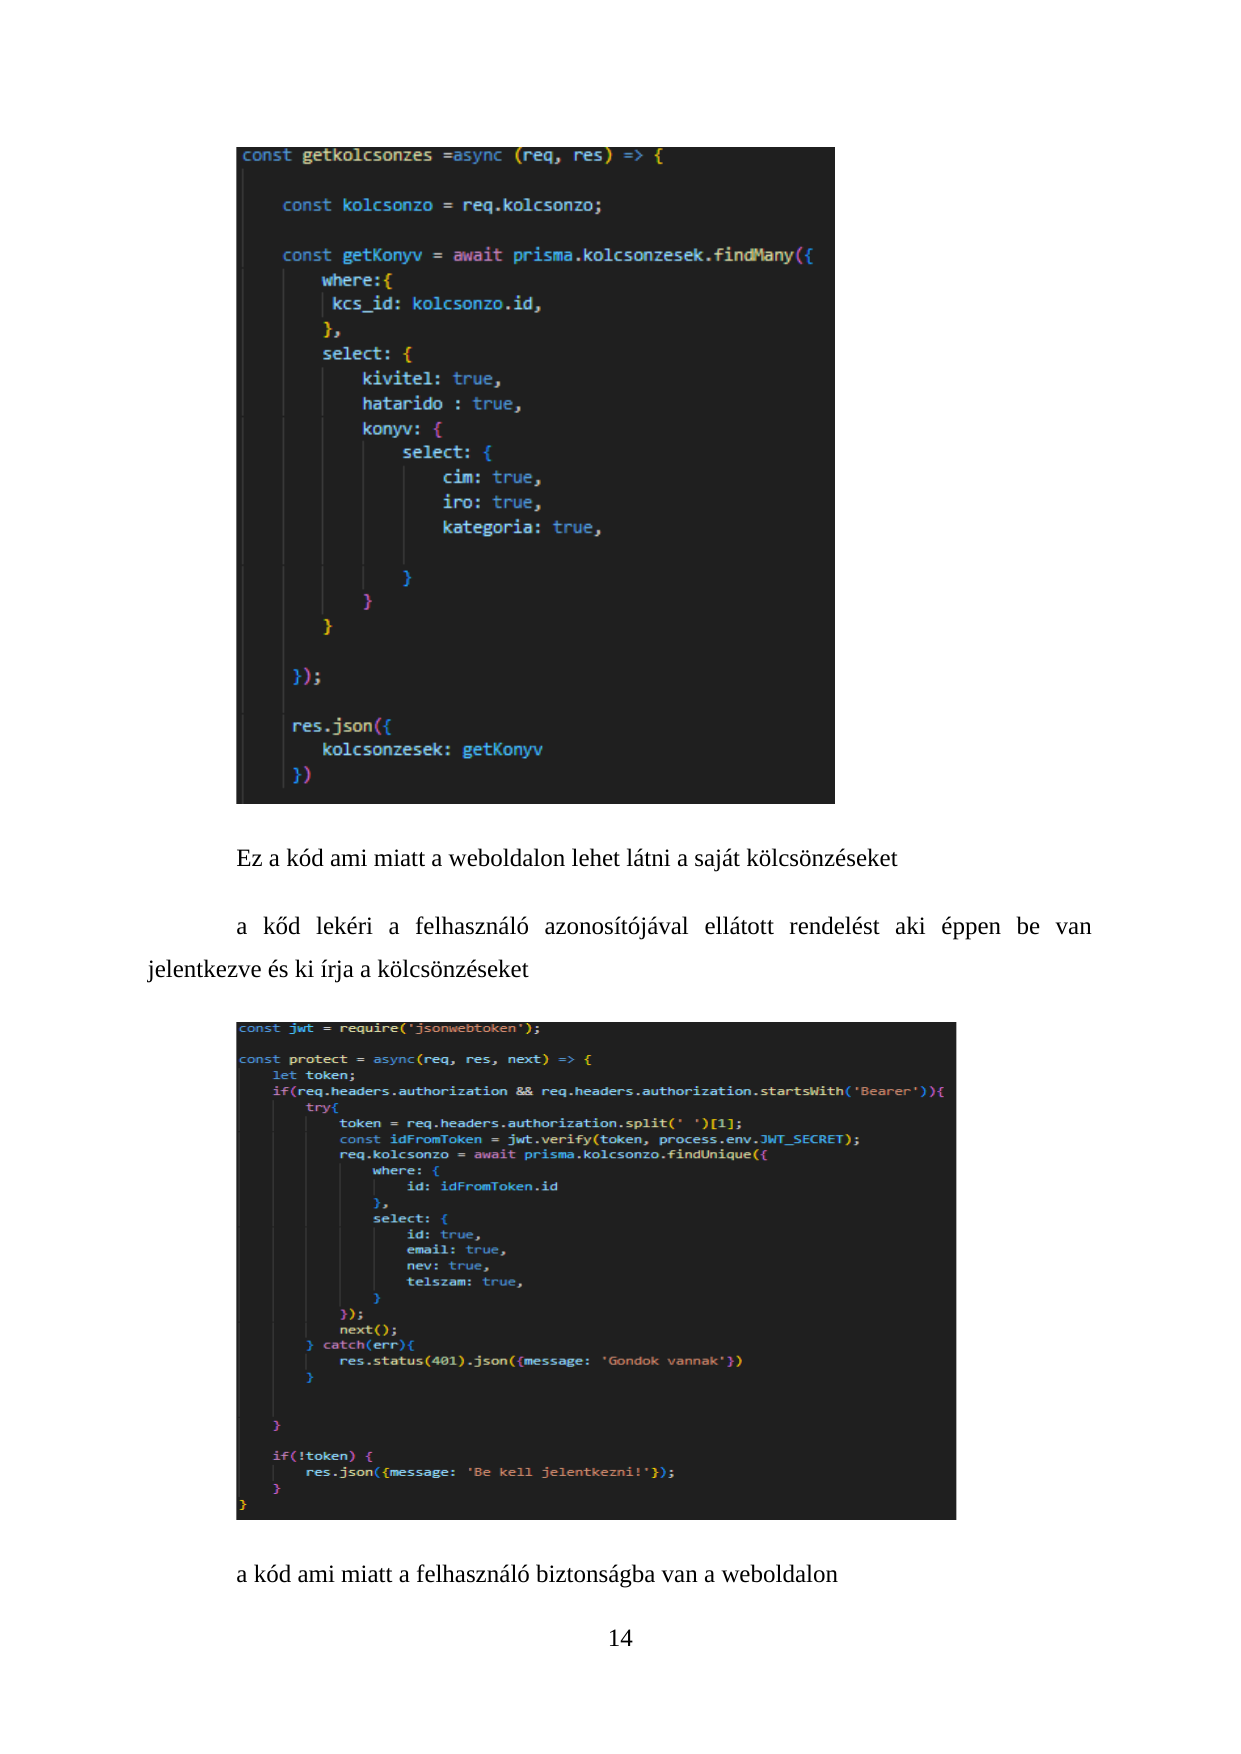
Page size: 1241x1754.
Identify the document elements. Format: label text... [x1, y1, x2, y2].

text a kőd lekéri a felhasználó azonosítójával ellátott rendelést aki éppen be van jelentkezve és ki írja a kölcsönzéseket [148, 911, 1093, 983]
picture [236, 1022, 957, 1520]
text a kód ami miatt a felhasználó biztonságba van a weboldalon [148, 1559, 1093, 1588]
text Ez a kód ami miatt a weboldalon lehet látni a saját kölcsönzéseket [148, 843, 1093, 872]
picture [236, 147, 835, 804]
